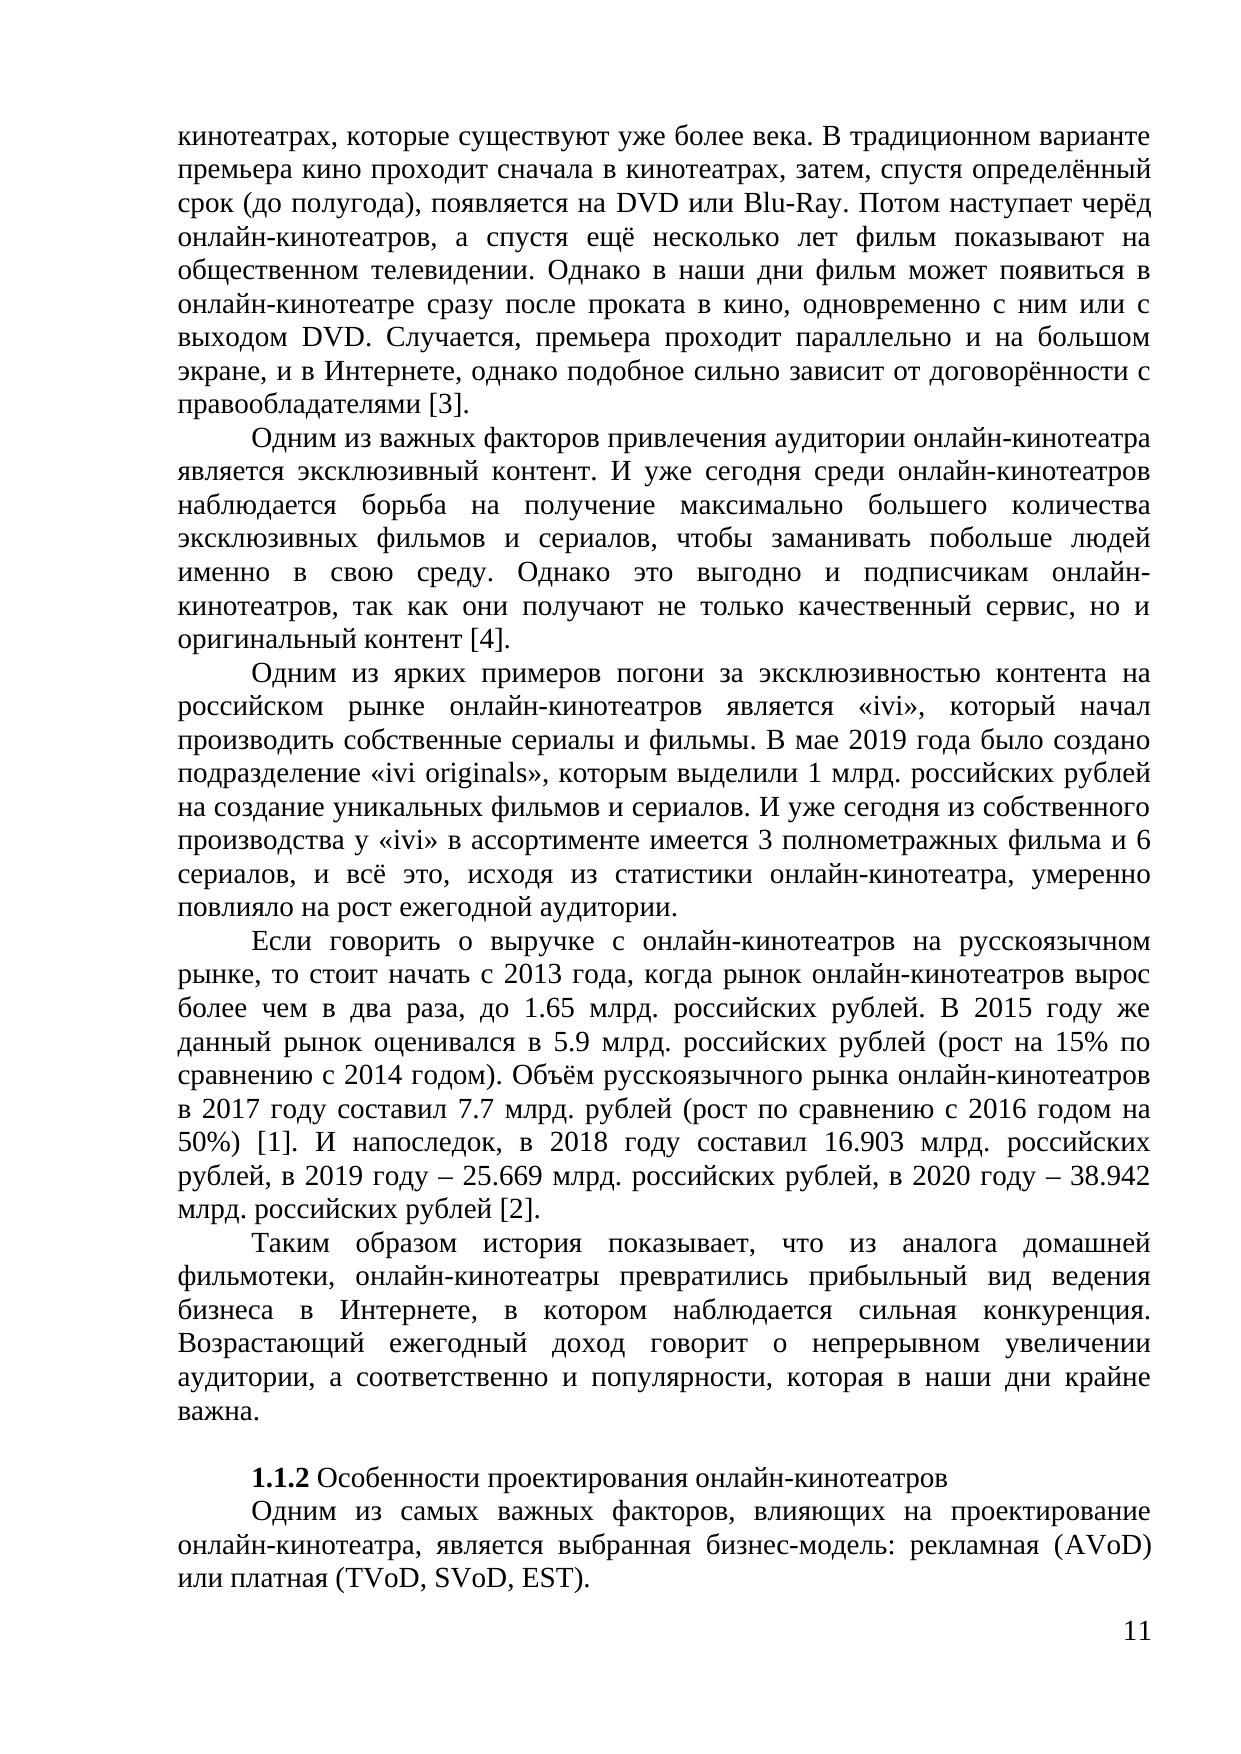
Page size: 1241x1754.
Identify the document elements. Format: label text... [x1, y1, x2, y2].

text Если говорить о выручке с онлайн-кинотеатров на русскоязычном рынке, то стоит начать с 2013 года, когда рынок онлайн-кинотеатров вырос более чем в два раза, до 1.65 млрд. российских рублей. В 2015 году же данный рынок оценивался в 5.9 млрд. российских рублей (рост на 15% по сравнению с 2014 годом). Объём русскоязычного рынка онлайн-кинотеатров в 2017 году составил 7.7 млрд. рублей (рост по сравнению с 2016 годом на 50%) [1]. И напоследок, в 2018 году составил 16.903 млрд. российских рублей, в 2019 году – 25.669 млрд. российских рублей, в 2020 году – 38.942 млрд. российских рублей [2]. [177, 923, 1152, 1225]
text Одним из важных факторов привлечения аудитории онлайн-кинотеатра является эксклюзивный контент. И уже сегодня среди онлайн-кинотеатров наблюдается борьба на получение максимально большего количества эксклюзивных фильмов и сериалов, чтобы заманивать побольше людей именно в свою среду. Однако это выгодно и подписчикам онлайн-кинотеатров, так как они получают не только качественный сервис, но и оригинальный контент [4]. [177, 420, 1152, 655]
text Таким образом история показывает, что из аналога домашней фильмотеки, онлайн-кинотеатры превратились прибыльный вид ведения бизнеса в Интернете, в котором наблюдается сильная конкуренция. Возрастающий ежегодный доход говорит о непрерывном увеличении аудитории, а соответственно и популярности, которая в наши дни крайне важна. [177, 1225, 1152, 1426]
text 1.1.2 Особенности проектирования онлайн-кинотеатров [177, 1460, 1152, 1493]
text Одним из самых важных факторов, влияющих на проектирование онлайн-кинотеатра, является выбранная бизнес-модель: рекламная (AVoD) или платная (TVoD, SVoD, EST). [177, 1493, 1152, 1594]
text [177, 118, 1152, 420]
text Одним из ярких примеров погони за эксклюзивностью контента на российском рынке онлайн-кинотеатров является «ivi», который начал производить собственные сериалы и фильмы. В мае 2019 года было создано подразделение «ivi originals», которым выделили 1 млрд. российских рублей на создание уникальных фильмов и сериалов. И уже сегодня из собственного производства у «ivi» в ассортименте имеется 3 полнометражных фильма и 6 сериалов, и всё это, исходя из статистики онлайн-кинотеатра, умеренно повлияло на рост ежегодной аудитории. [177, 655, 1152, 923]
